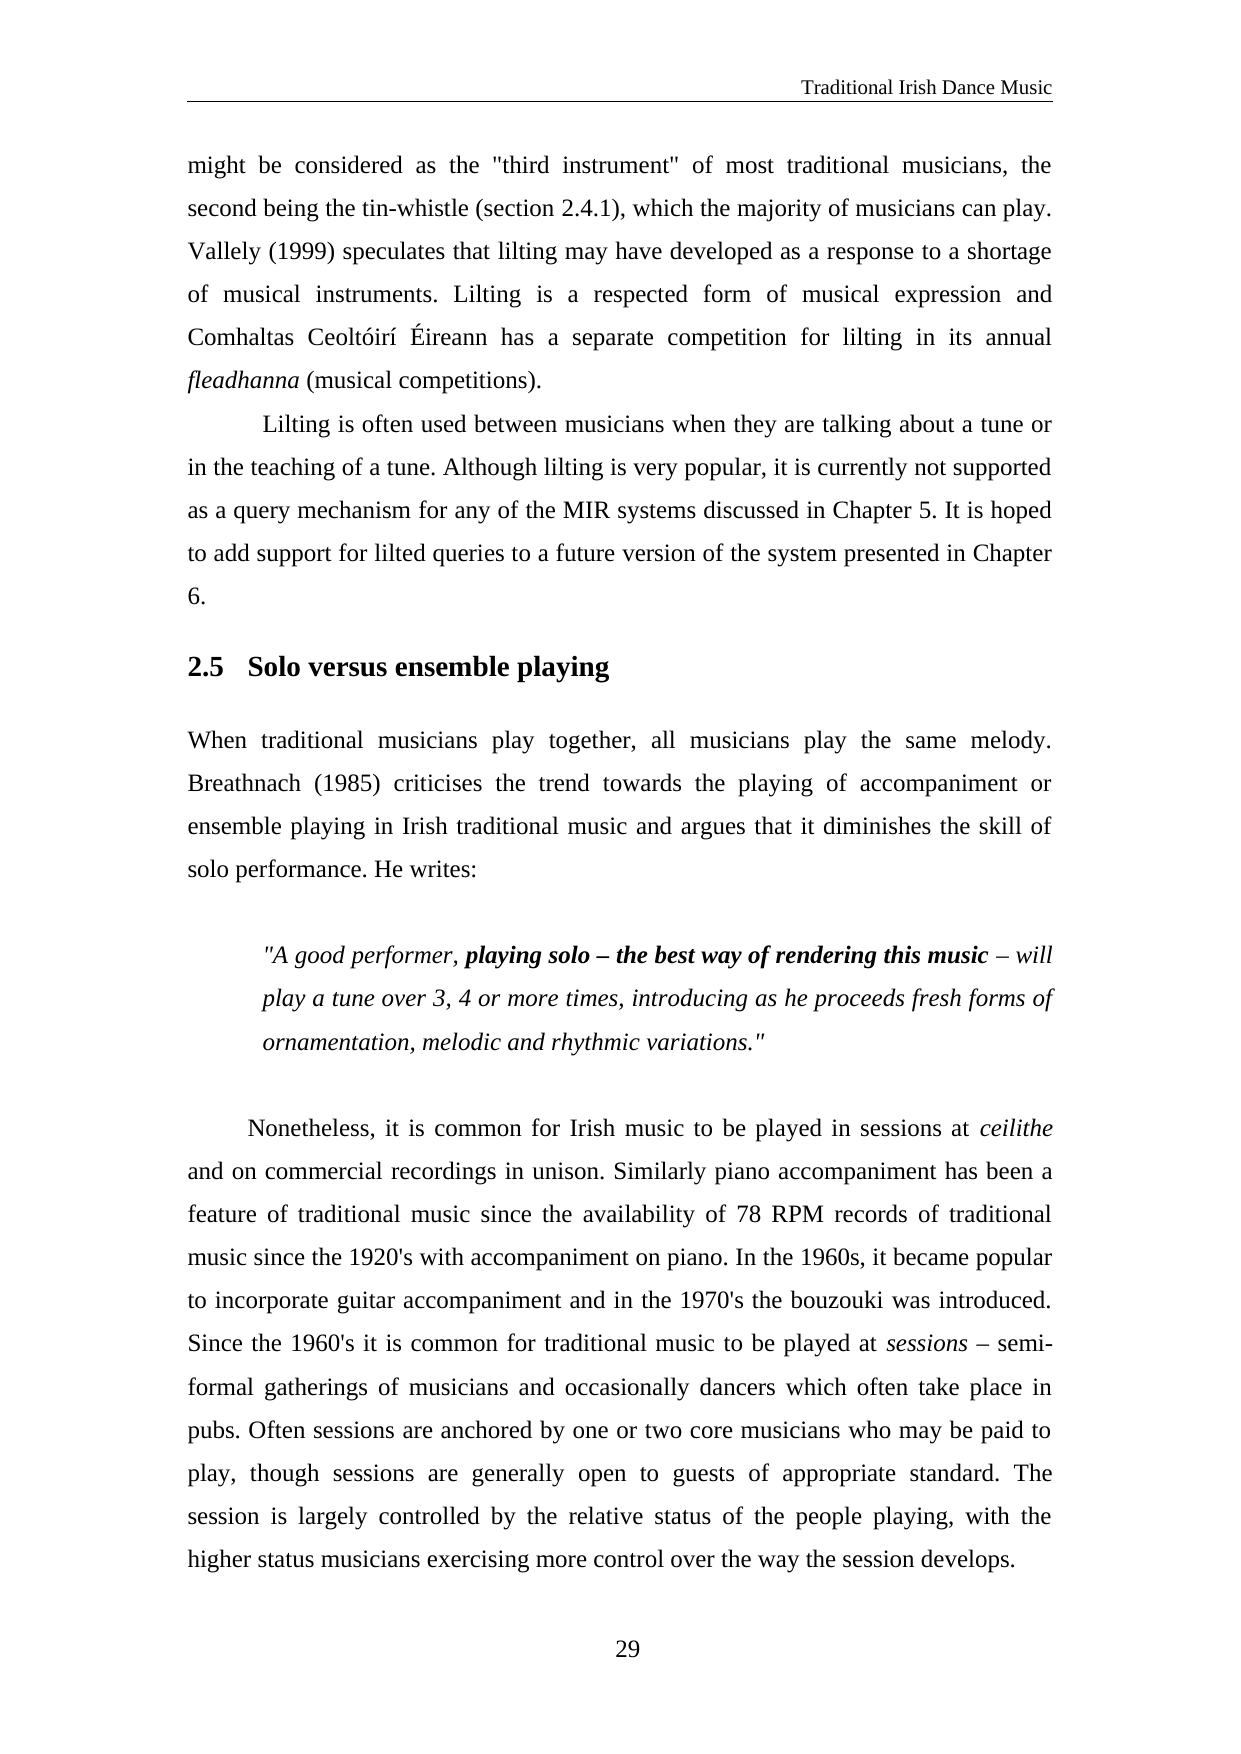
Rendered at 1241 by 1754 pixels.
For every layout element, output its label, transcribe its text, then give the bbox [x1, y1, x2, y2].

text When traditional musicians play together, all musicians play the same melody. Breathnach (1985) criticises the trend towards the playing of accompaniment or ensemble playing in Irish traditional music and argues that it diminishes the skill of solo performance. He writes: [187, 725, 1053, 883]
text "A good performer, playing solo – the best way of rendering this music – will play a tune over 3, 4 or more times, introducing as he proceeds fresh forms of ornamentation, melodic and rhythmic variations." [262, 940, 1053, 1055]
text Lilting is often used between musicians when they are talking about a tune or in the teaching of a tune. Although lilting is very popular, it is currently not supported as a query mechanism for any of the MIR systems discussed in Chapter 5. It is hoped to add support for lilted queries to a future version of the system presented in Chapter 6. [187, 409, 1053, 610]
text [187, 150, 1053, 394]
subtitle Solo versus ensemble playing [187, 649, 1053, 683]
text Nonetheless, it is common for Irish music to be played in sessions at ceilithe and on commercial recordings in unison. Similarly piano accompaniment has been a feature of traditional music since the availability of 78 RPM records of traditional music since the 1920's with accompaniment on piano. In the 1960s, it became popular to incorporate guitar accompaniment and in the 1970's the bouzouki was introduced. Since the 1960's it is common for traditional music to be played at sessions – semi-formal gatherings of musicians and occasionally dancers which often take place in pubs. Often sessions are anchored by one or two core musicians who may be paid to play, though sessions are generally open to guests of appropriate standard. The session is largely controlled by the relative status of the people playing, with the higher status musicians exercising more control over the way the session develops. [187, 1113, 1053, 1573]
